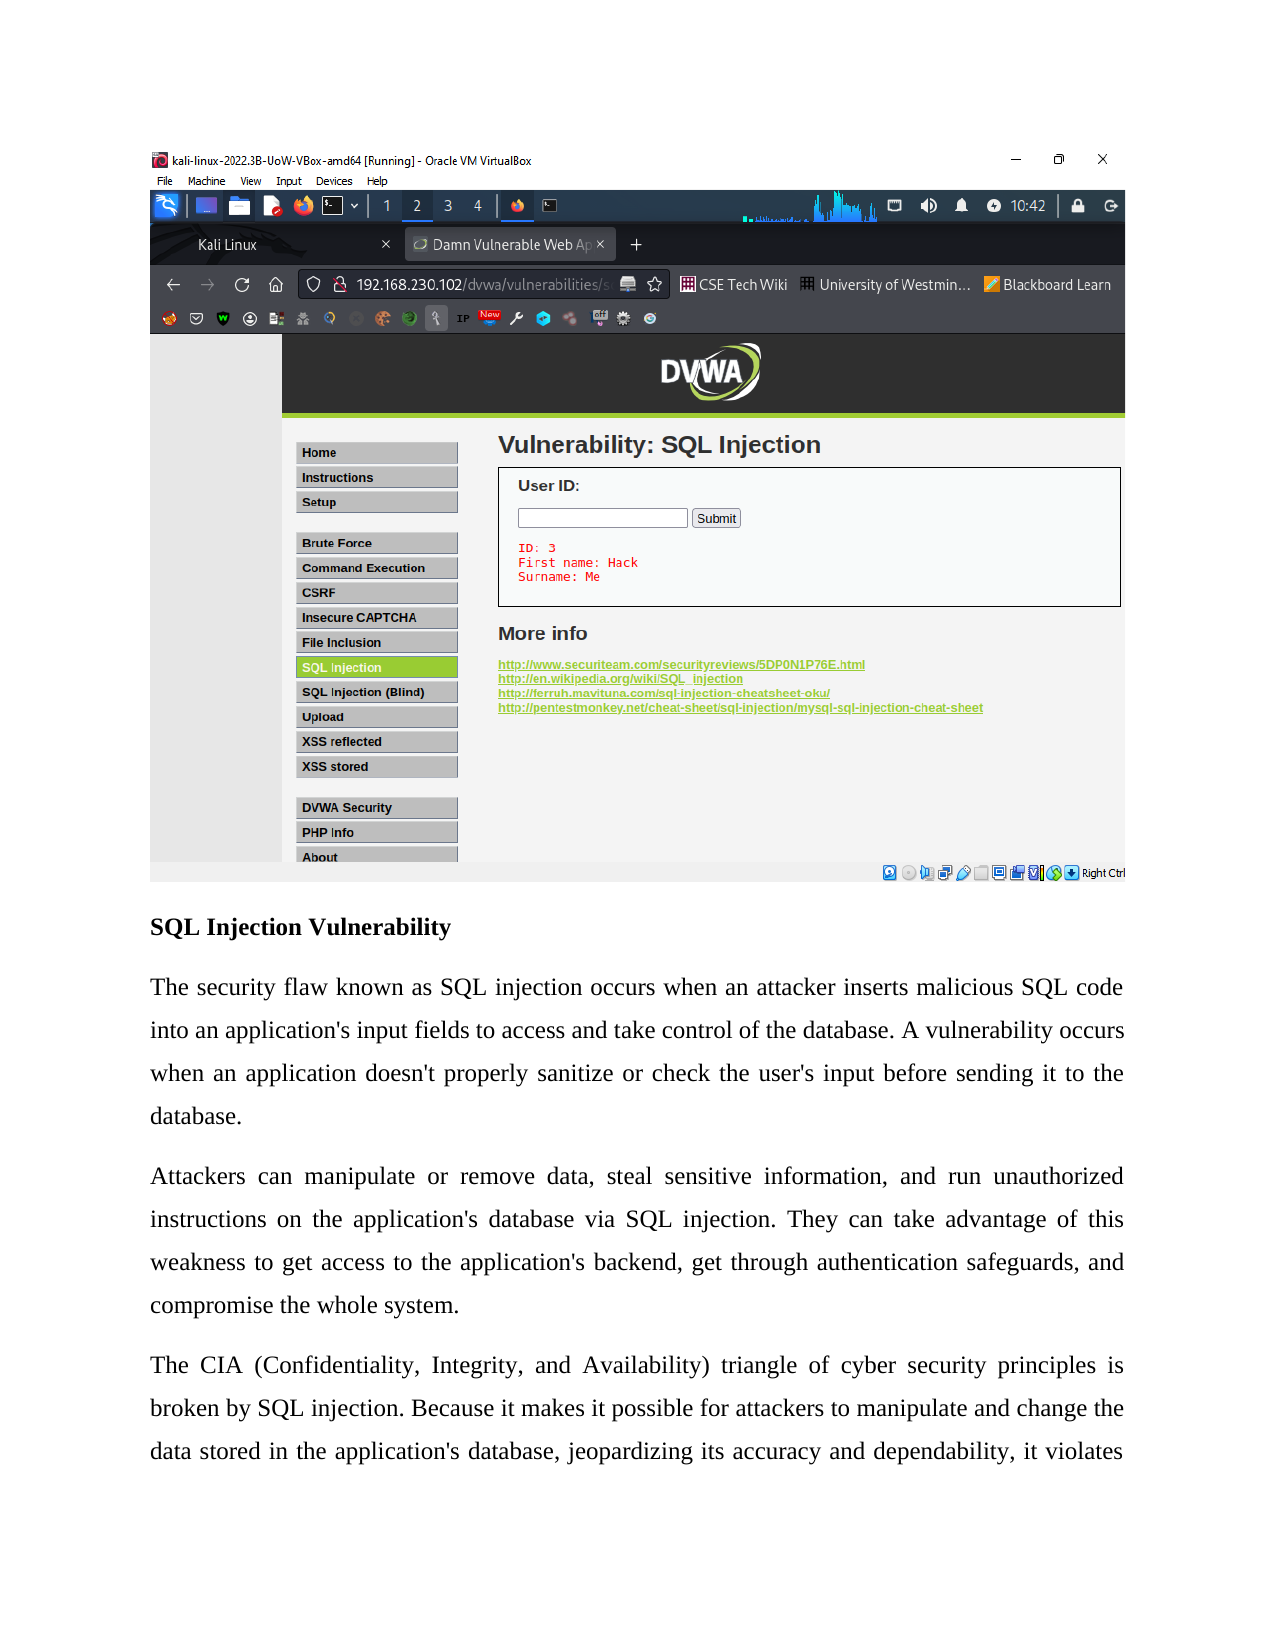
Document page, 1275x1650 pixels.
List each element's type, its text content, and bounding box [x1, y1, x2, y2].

text Attackers can manipulate or remove data, steal sensitive information, and run unauthorized instructions on the application's database via SQL injection. They can take advantage of this weakness to get access to the application's backend, get through authentication safeguards, and compromise the whole system. [150, 1161, 1125, 1319]
picture [150, 150, 1125, 882]
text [150, 1350, 1125, 1465]
text The security flaw known as SQL injection occurs when an attacker inserts malicious SQL code into an application's input fields to access and take control of the database. A vulnerability occurs when an application doesn't properly sanitize or check the user's input before sending it to the database. [150, 972, 1125, 1130]
text SQL Injection Vulnerability [150, 912, 1125, 941]
